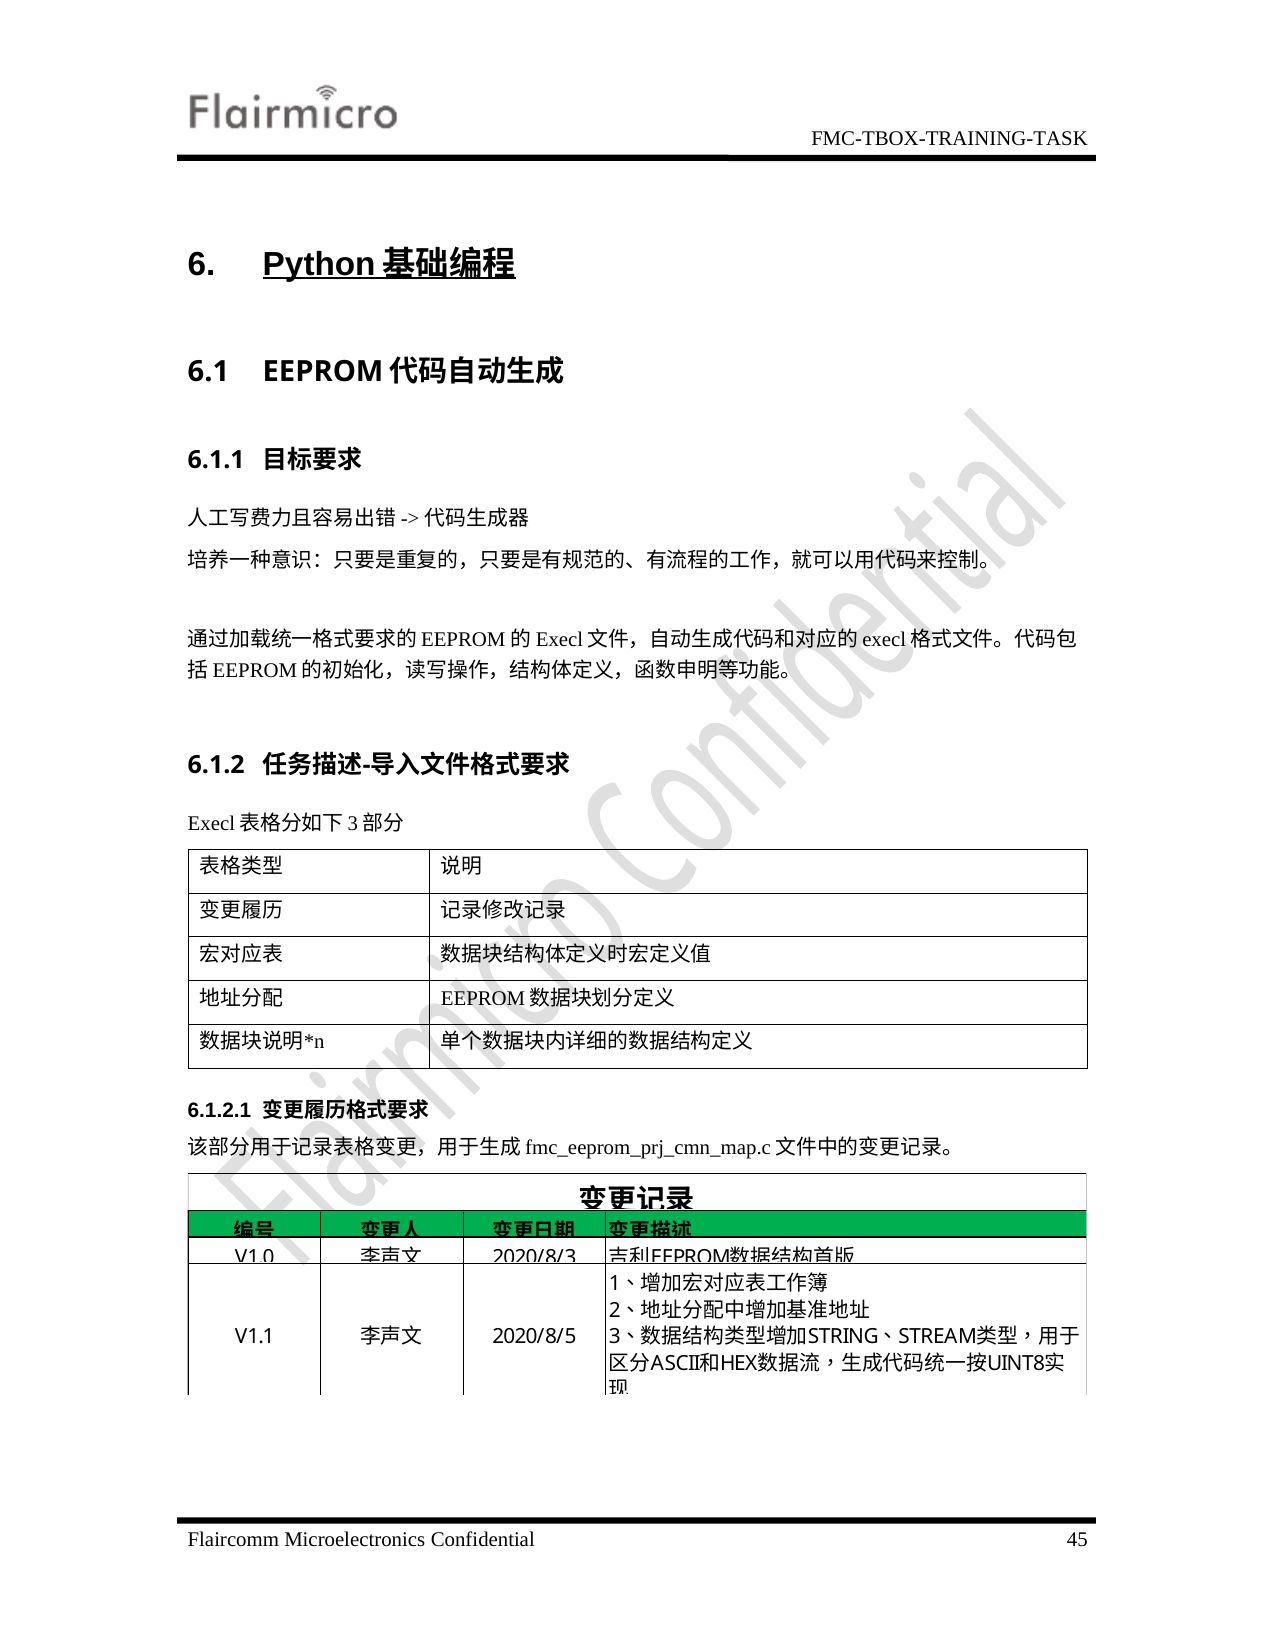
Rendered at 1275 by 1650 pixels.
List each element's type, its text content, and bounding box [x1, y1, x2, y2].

text 该部分用于记录表格变更，用于生成fmc_eeprom_prj_cmn_map.c文件中的变更记录。 [187, 1130, 1087, 1160]
table_cell 单个数据块内详细的数据结构定义 [430, 1025, 1087, 1067]
text 通过加载统一格式要求的EEPROM 的Execl文件，自动生成代码和对应的execl格式文件。代码包括EEPROM的初始化，读写操作，结构体定义，函数申明等功能。 [187, 623, 1087, 683]
table_cell 记录修改记录 [430, 894, 1087, 936]
picture [187, 75, 400, 146]
table_cell 数据块结构体定义时宏定义值 [430, 937, 1087, 980]
subtitle 变更履历格式要求 [187, 1093, 1087, 1124]
table_header 说明 [430, 850, 1087, 892]
text 培养一种意识：只要是重复的，只要是有规范的、有流程的工作，就可以用代码来控制。 [187, 543, 1087, 574]
table_cell 变更履历 [189, 894, 429, 936]
subtitle 任务描述-导入文件格式要求 [187, 745, 1087, 781]
table_cell EEPROM数据块划分定义 [430, 981, 1087, 1024]
text Execl表格分如下3部分 [187, 806, 1087, 836]
table_cell 地址分配 [189, 981, 429, 1024]
table_cell 数据块说明*n [189, 1025, 429, 1067]
subtitle Python基础编程 [187, 236, 1087, 284]
table_cell 宏对应表 [189, 937, 429, 980]
text 人工写费力且容易出错 -> 代码生成器 [187, 501, 1087, 531]
subtitle EEPROM代码自动生成 [187, 347, 1087, 389]
subtitle 目标要求 [187, 439, 1087, 476]
table_header 表格类型 [189, 850, 429, 892]
